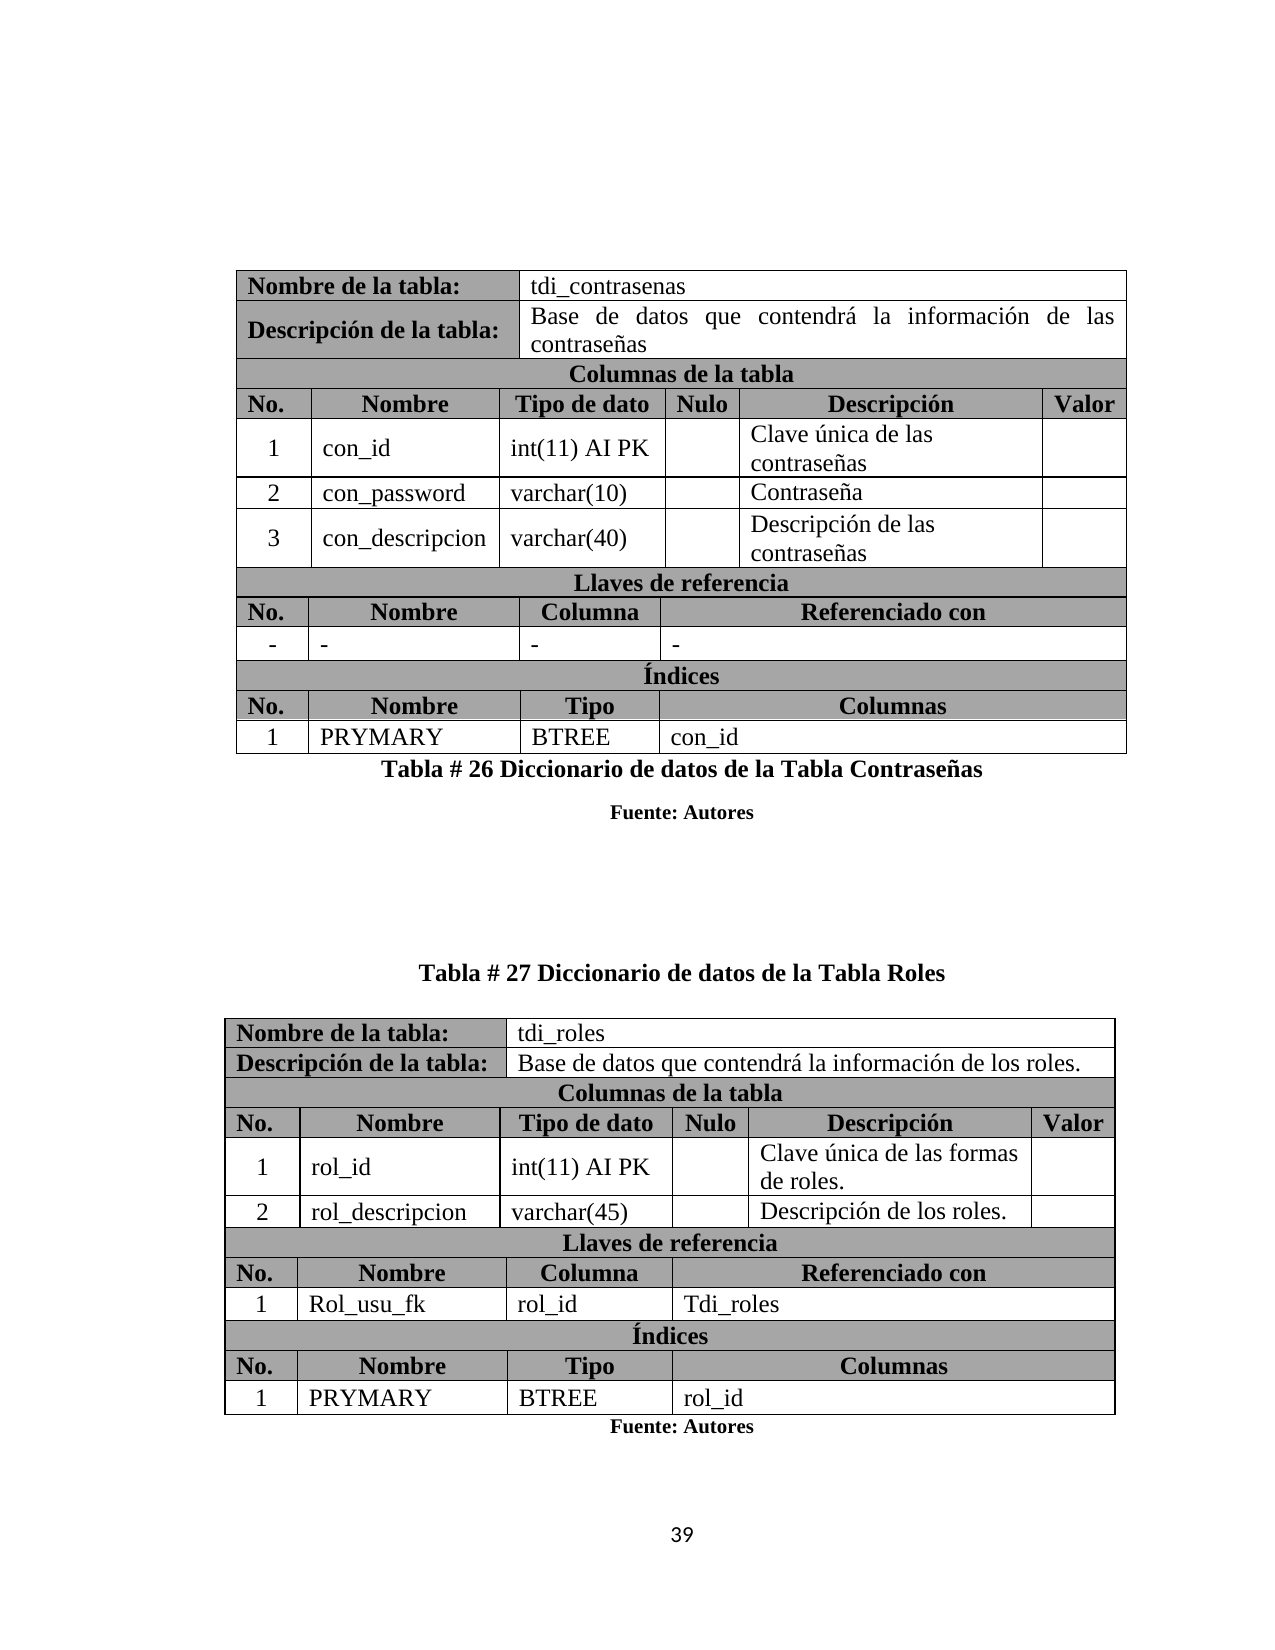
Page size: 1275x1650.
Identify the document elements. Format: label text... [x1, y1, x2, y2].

table_cell [666, 419, 739, 476]
table_cell varchar(10) [500, 478, 665, 508]
table_cell Columnas de la tabla [237, 359, 1126, 388]
text Tabla # 26 Diccionario de datos de la Tabla Contraseñas [236, 754, 1127, 783]
table_cell Tipo [508, 1351, 672, 1380]
table_cell Contraseña [740, 478, 1042, 508]
table_cell Índices [226, 1321, 1114, 1350]
table_cell Nombre [309, 691, 520, 719]
table_cell 2 [226, 1196, 299, 1227]
table_cell 3 [237, 509, 311, 567]
table_cell Columnas de la tabla [226, 1078, 1114, 1107]
table_cell No. [226, 1108, 299, 1137]
table_cell [666, 478, 739, 508]
table_cell Valor [1032, 1108, 1114, 1137]
table_cell Nombre [312, 389, 499, 418]
table_cell Tipo [521, 691, 659, 719]
table_cell Descripción de la tabla: [237, 301, 519, 358]
table_header tdi_contrasenas [520, 271, 1126, 300]
table_cell 1 [226, 1138, 299, 1195]
table_cell int(11) AI PK [500, 419, 665, 476]
table_cell Descripción de las contraseñas [740, 509, 1042, 567]
table_cell Clave única de las formas de roles. [749, 1138, 1031, 1195]
table_cell [1043, 419, 1126, 476]
table_cell Llaves de referencia [237, 568, 1126, 596]
table_cell - [237, 627, 308, 660]
text Tabla # 27 Diccionario de datos de la Tabla Roles [236, 958, 1127, 986]
table_cell 1 [226, 1288, 297, 1320]
table_cell varchar(45) [501, 1196, 672, 1227]
table_cell Clave única de las contraseñas [740, 419, 1042, 476]
table_cell Índices [237, 661, 1126, 690]
table_cell con_id [312, 419, 499, 476]
table_cell Tipo de dato [500, 389, 665, 418]
table_cell - [520, 627, 660, 660]
table_cell Nombre [298, 1351, 507, 1380]
table_cell BTREE [521, 721, 659, 753]
table_cell 2 [237, 478, 311, 508]
table_cell con_id [660, 721, 1126, 753]
table_cell Tipo de dato [501, 1108, 672, 1137]
table_cell Nombre [309, 598, 519, 626]
table_cell Columna [507, 1258, 672, 1287]
table_cell [1032, 1138, 1114, 1195]
table_cell PRYMARY [309, 721, 520, 753]
table_cell Nombre [301, 1108, 499, 1137]
table_cell Columna [520, 598, 660, 626]
table_cell Descripción de los roles. [749, 1196, 1031, 1227]
table_cell No. [226, 1258, 297, 1287]
table_cell 1 [237, 419, 311, 476]
table_cell int(11) AI PK [501, 1138, 672, 1195]
table_cell Nulo [666, 389, 739, 418]
table_cell PRYMARY [298, 1381, 507, 1413]
table_cell BTREE [508, 1381, 672, 1413]
table_cell 1 [237, 721, 308, 753]
table_cell rol_descripcion [301, 1196, 499, 1227]
table_cell Tdi_roles [673, 1288, 1114, 1320]
table_cell con_password [312, 478, 499, 508]
table_cell No. [237, 389, 311, 418]
text Fuente: Autores [236, 799, 1127, 824]
table_cell Descripción [740, 389, 1042, 418]
text Fuente: Autores [236, 1414, 1127, 1438]
table_cell [1043, 478, 1126, 508]
table_cell Descripción de la tabla: [226, 1048, 506, 1077]
table_cell Referenciado con [661, 598, 1126, 626]
table_cell rol_id [507, 1288, 672, 1320]
table_cell Referenciado con [673, 1258, 1114, 1287]
table_cell Valor [1043, 389, 1126, 418]
table_cell [673, 1138, 748, 1195]
table_cell [673, 1196, 748, 1227]
table_cell - [661, 627, 1126, 660]
table_cell - [309, 627, 519, 660]
table_cell Descripción [749, 1108, 1031, 1137]
table_cell Columnas [673, 1351, 1114, 1380]
table_header tdi_roles [507, 1019, 1114, 1047]
table_cell No. [237, 691, 308, 719]
table_cell Rol_usu_fk [298, 1288, 506, 1320]
table_cell varchar(40) [500, 509, 665, 567]
table_cell No. [226, 1351, 297, 1380]
table_cell Base de datos que contendrá la información de los roles. [507, 1048, 1114, 1077]
table_cell Nulo [673, 1108, 748, 1137]
table_cell [1032, 1196, 1114, 1227]
table_cell con_descripcion [312, 509, 499, 567]
table_cell 1 [226, 1381, 297, 1413]
table_cell No. [237, 598, 308, 626]
table_header Nombre de la tabla: [226, 1019, 506, 1047]
table_cell [1043, 509, 1126, 567]
table_cell Llaves de referencia [226, 1228, 1114, 1257]
table_header Nombre de la tabla: [237, 271, 519, 300]
table_cell Columnas [660, 691, 1126, 719]
table_cell rol_id [673, 1381, 1114, 1413]
table_cell Base de datos que contendrá la información de las contraseñas [520, 301, 1126, 358]
table_cell rol_id [301, 1138, 499, 1195]
table_cell Nombre [298, 1258, 506, 1287]
table_cell [666, 509, 739, 567]
